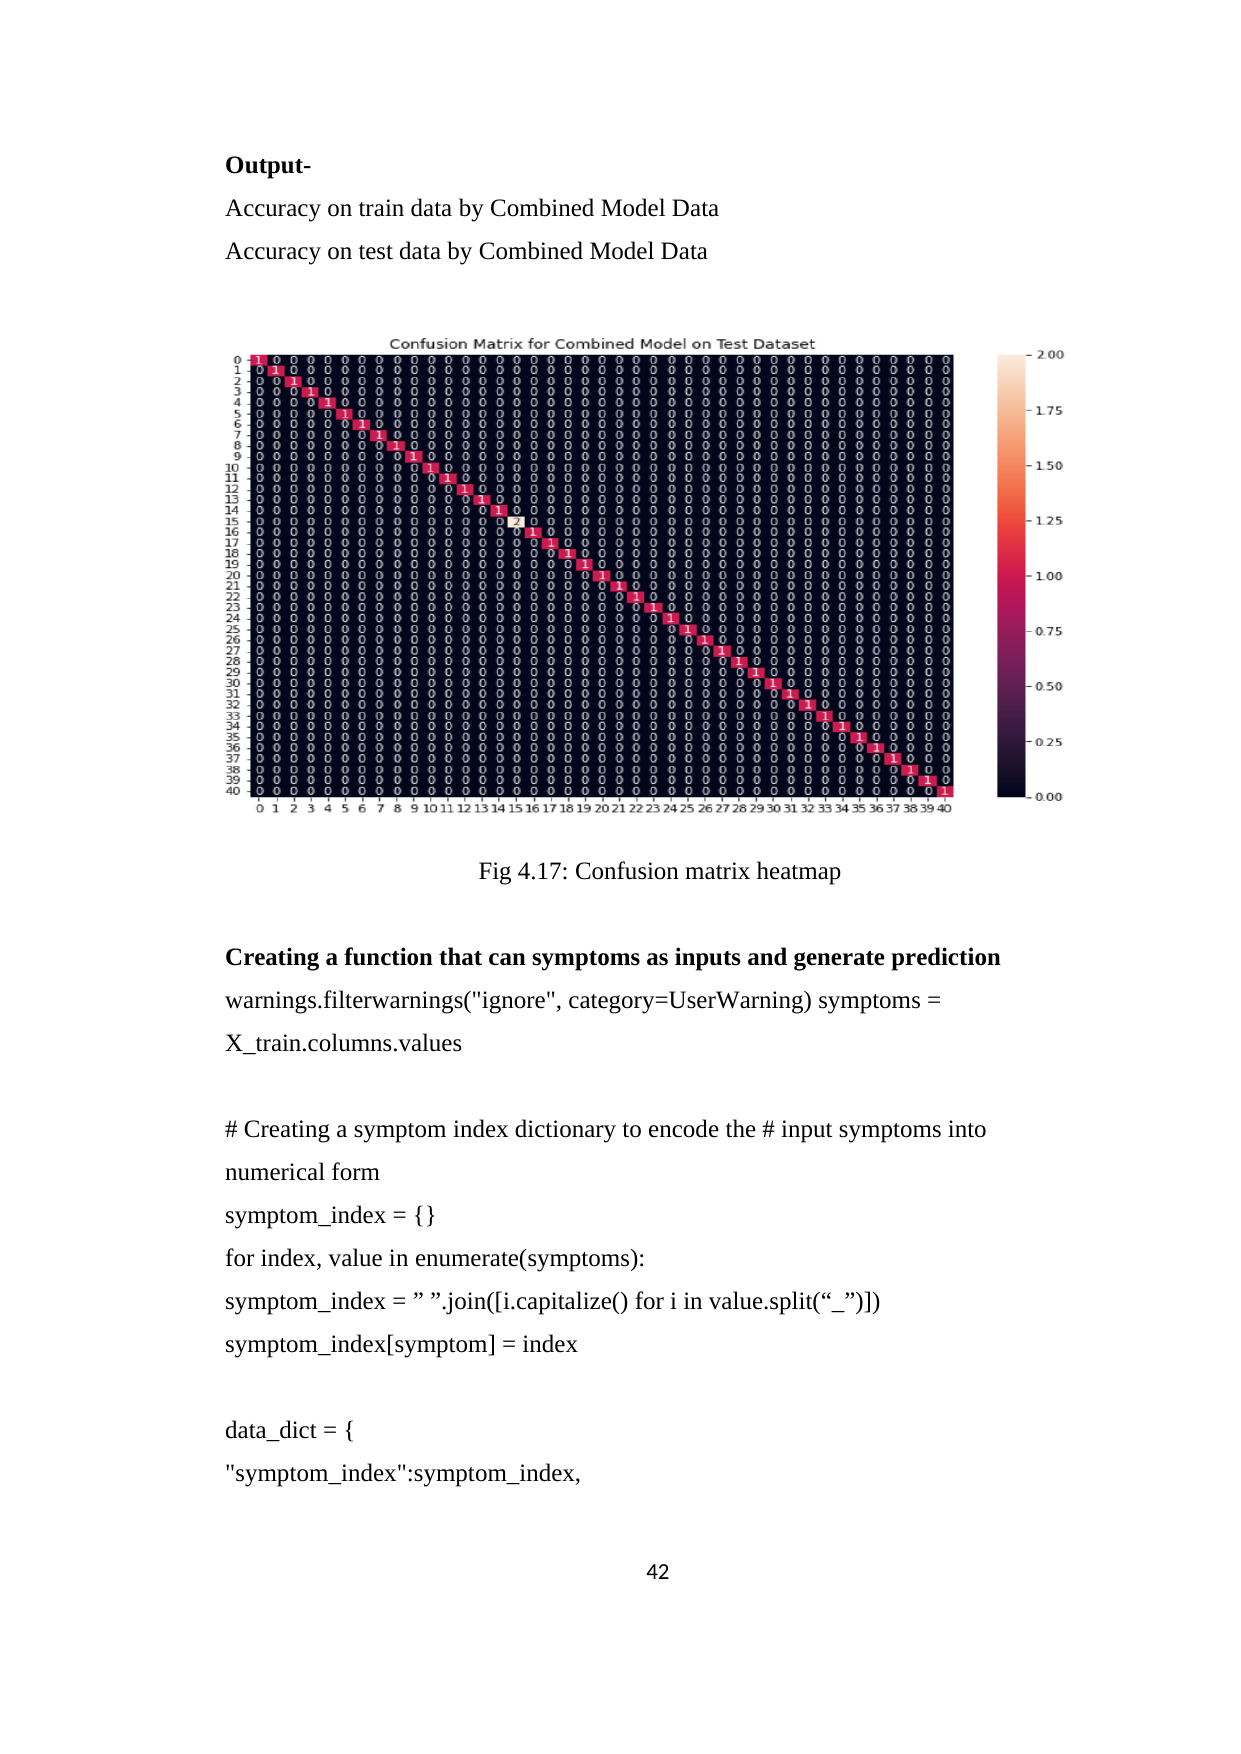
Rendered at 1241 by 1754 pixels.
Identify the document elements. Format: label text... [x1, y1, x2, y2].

text "symptom_index":symptom_index, [225, 1458, 1154, 1487]
text symptom_index = ” ”.join([i.capitalize() for i in value.split(“_”)]) [225, 1286, 1092, 1315]
text Output- [225, 150, 1154, 179]
text for index, value in enumerate(symptoms): [225, 1243, 1154, 1272]
text 42 [646, 1557, 1154, 1585]
text Fig 4.17: Confusion matrix heatmap [478, 856, 1154, 884]
text # Creating a symptom index dictionary to encode the # input symptoms into [225, 1114, 1154, 1143]
text data_dict = { [225, 1415, 1154, 1444]
text Creating a function that can symptoms as inputs and generate prediction [225, 942, 1154, 971]
text symptom_index[symptom] = index [225, 1329, 1092, 1358]
text warnings.filterwarnings("ignore", category=UserWarning) symptoms = X_train.columns.values [225, 985, 947, 1057]
picture [224, 337, 1065, 813]
text numerical form symptom_index = {} [225, 1157, 443, 1229]
text Accuracy on train data by Combined Model Data Accuracy on test data by Combined Model Data [225, 193, 725, 265]
